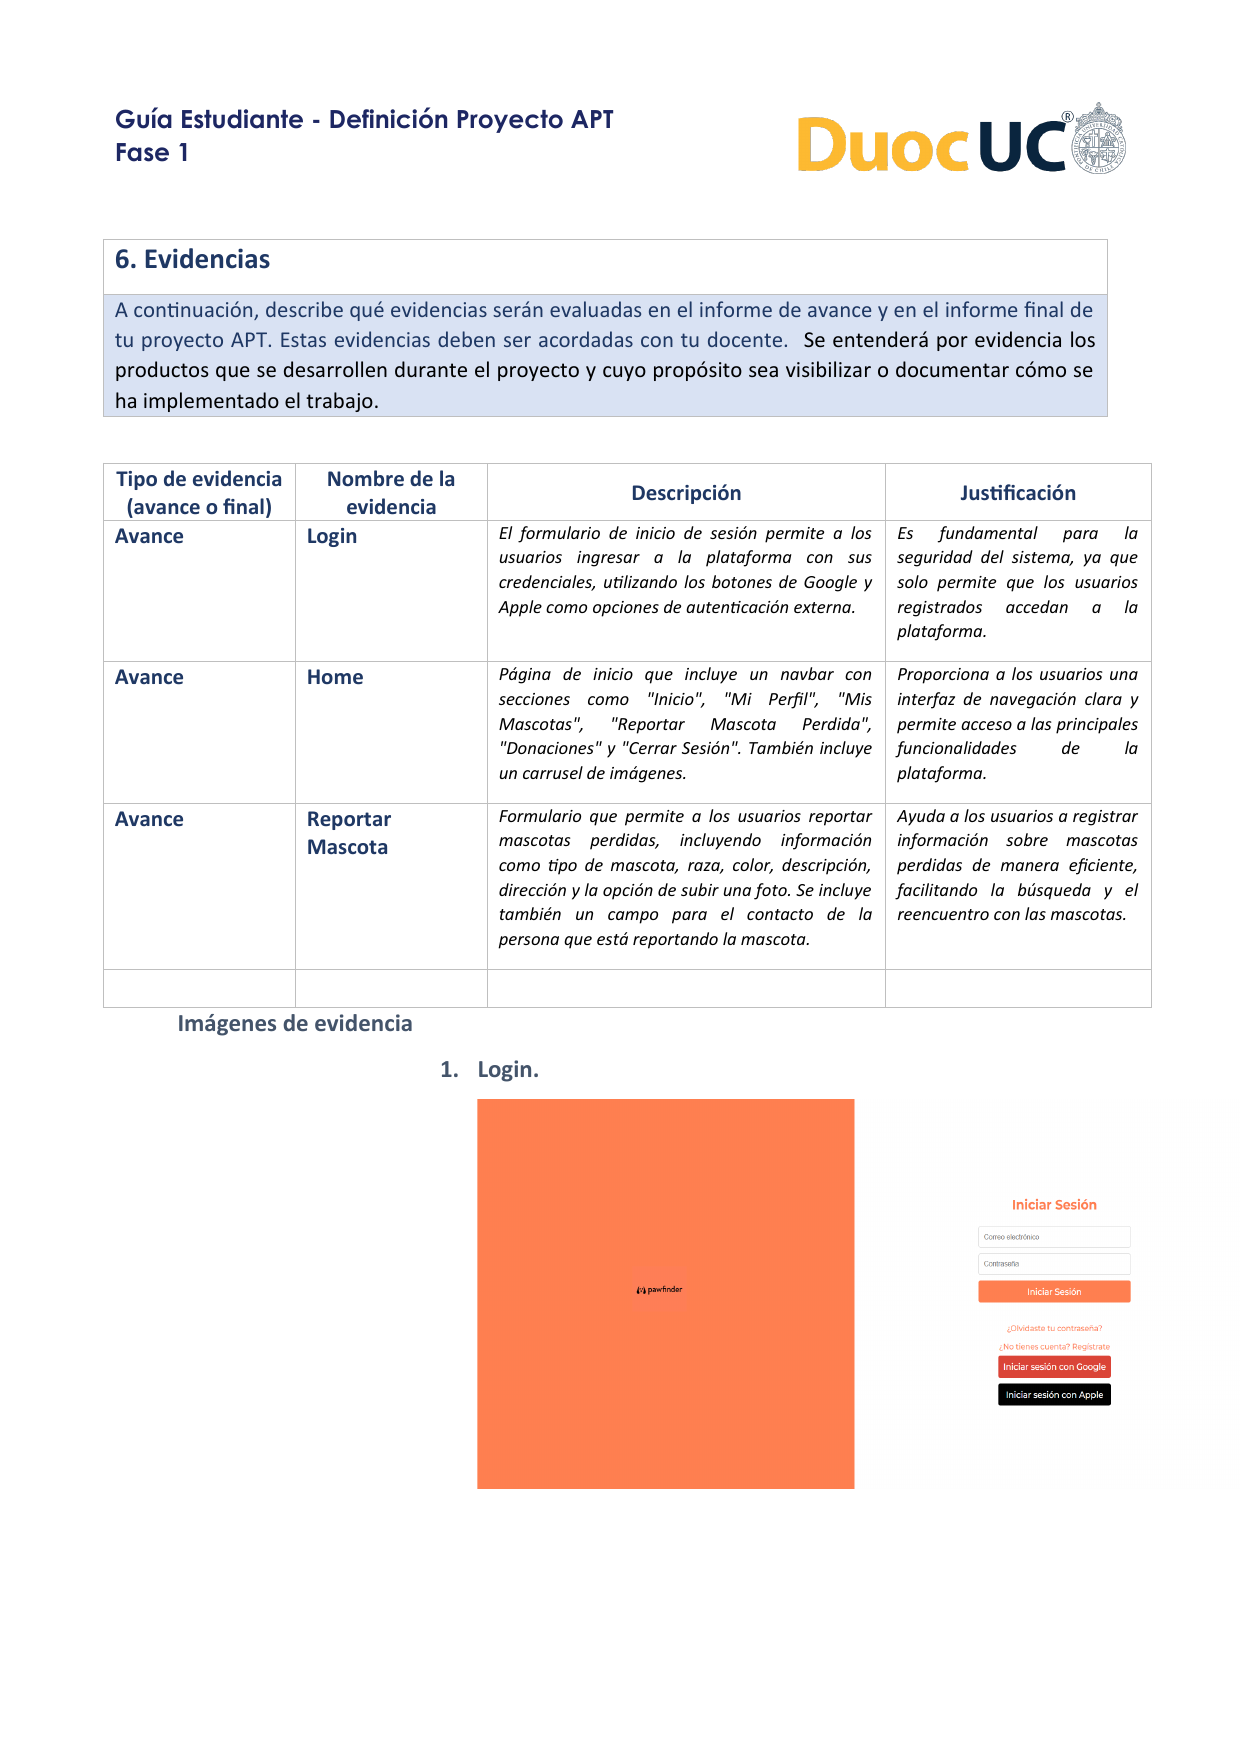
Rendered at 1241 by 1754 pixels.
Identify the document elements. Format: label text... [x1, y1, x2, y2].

table_cell Página de inicio que incluye un navbar con secciones como "Inicio", "Mi Perfil", "Mis Mascotas", "Reportar Mascota Perdida", "Donaciones" y "Cerrar Sesión". También incluye un carrusel de imágenes. [488, 662, 885, 803]
table_header Descripción [488, 464, 885, 520]
picture [798, 102, 1126, 174]
table_cell Avance [104, 662, 295, 803]
table_header 6. Evidencias [104, 240, 1107, 294]
table_cell Ayuda a los usuarios a registrar información sobre mascotas perdidas de manera eficiente, facilitando la búsqueda y el reencuentro con las mascotas. [886, 804, 1151, 969]
table_cell A continuación, describe qué evidencias serán evaluadas en el informe de avance y en el informe final de tu proyecto APT. Estas evidencias deben ser acordadas con tu docente. Se entenderá por evidencia los productos que se desarrollen durante el proyecto y cuyo propósito sea visibilizar o documentar cómo se ha implementado el trabajo. [104, 295, 1107, 416]
text Imágenes de evidencia [177, 1008, 1063, 1038]
table_cell Login [296, 521, 487, 661]
table_cell Avance [104, 804, 295, 969]
table_cell [488, 970, 885, 1007]
table_header Nombre de la evidencia [296, 464, 487, 520]
table_cell El formulario de inicio de sesión permite a los usuarios ingresar a la plataforma con sus credenciales, utilizando los botones de Google y Apple como opciones de autenticación externa. [488, 521, 885, 661]
table_cell Avance [104, 521, 295, 661]
table_cell Home [296, 662, 487, 803]
table_cell [296, 970, 487, 1007]
table_cell [104, 970, 295, 1007]
table_header Tipo de evidencia (avance o final) [104, 464, 295, 520]
table_header Justificación [886, 464, 1151, 520]
table_cell [886, 970, 1151, 1007]
table_cell Reportar Mascota [296, 804, 487, 969]
list Login. [440, 1053, 1063, 1084]
picture [477, 1099, 1241, 1489]
table_cell Formulario que permite a los usuarios reportar mascotas perdidas, incluyendo información como tipo de mascota, raza, color, descripción, dirección y la opción de subir una foto. Se incluye también un campo para el contacto de la persona que está reportando la mascota. [488, 804, 885, 969]
table_cell Es fundamental para la seguridad del sistema, ya que solo permite que los usuarios registrados accedan a la plataforma. [886, 521, 1151, 661]
table_cell Proporciona a los usuarios una interfaz de navegación clara y permite acceso a las principales funcionalidades de la plataforma. [886, 662, 1151, 803]
